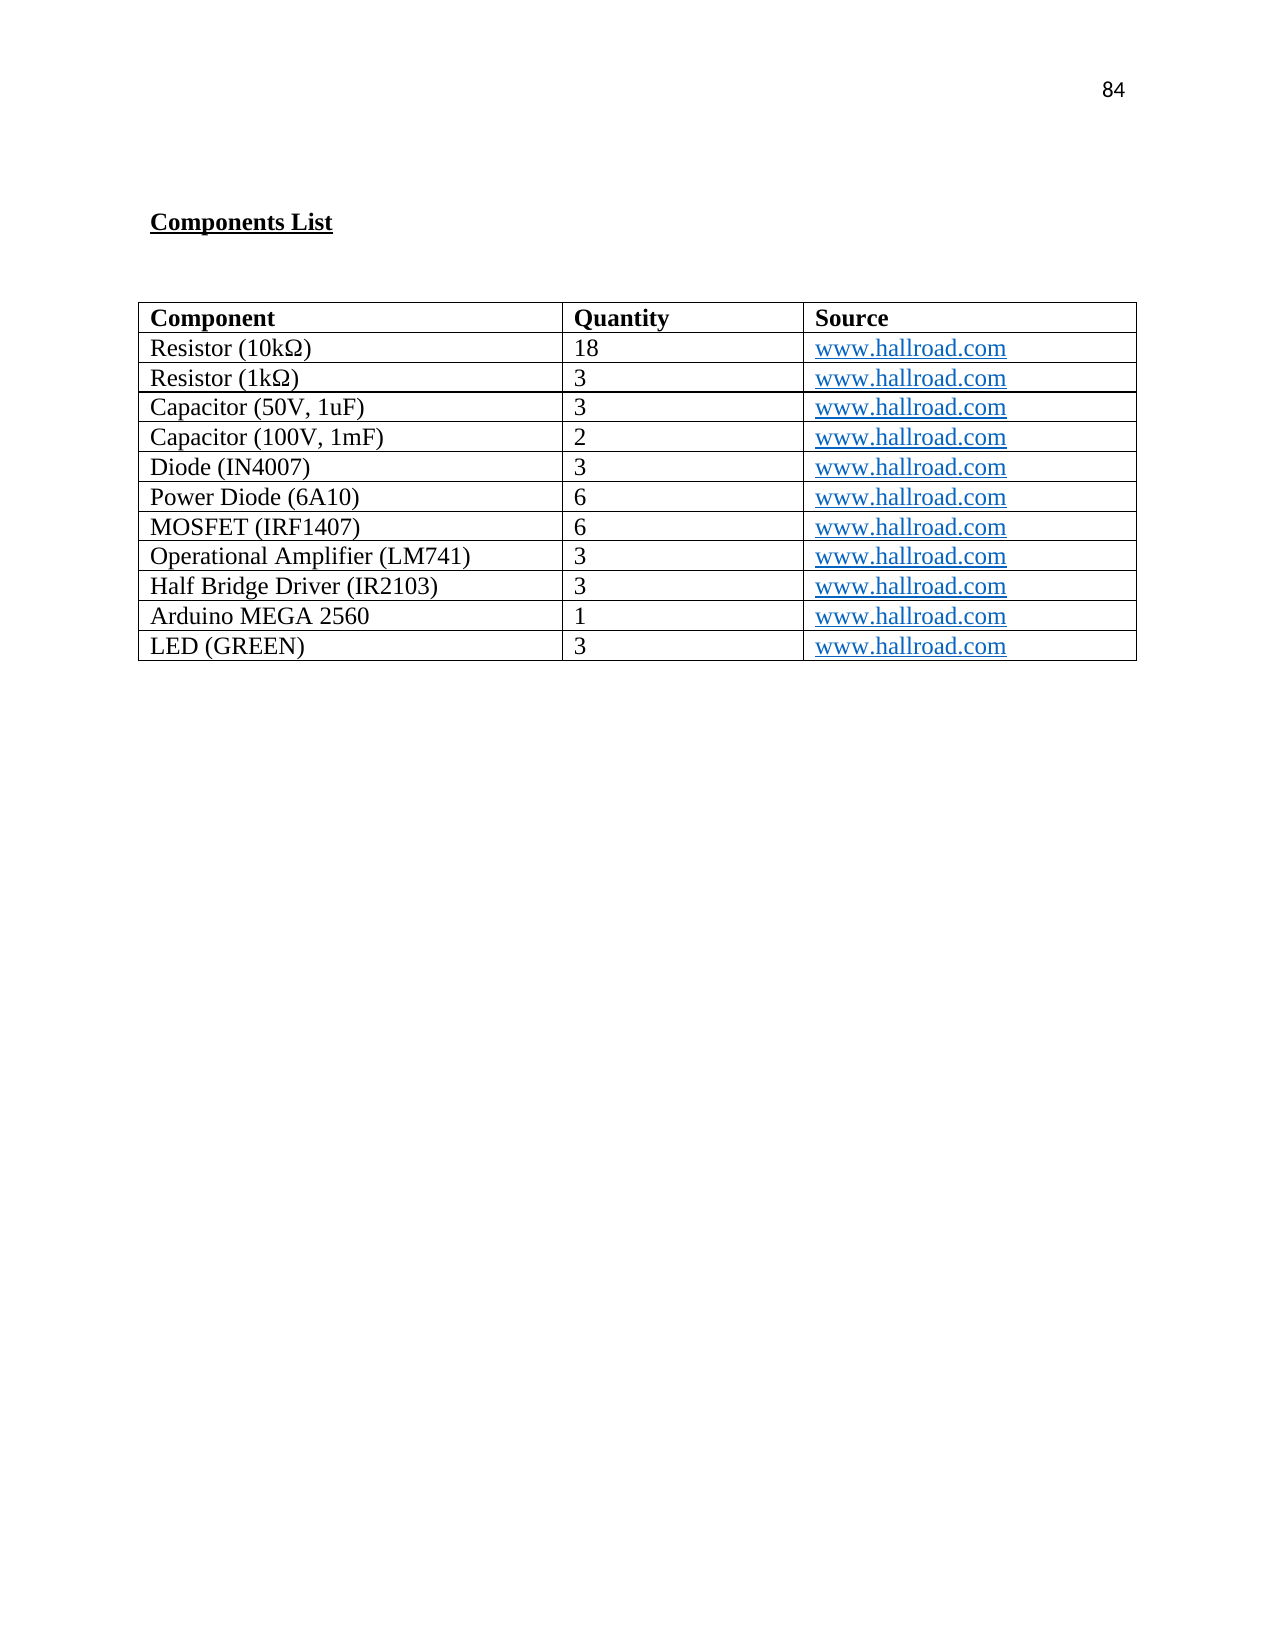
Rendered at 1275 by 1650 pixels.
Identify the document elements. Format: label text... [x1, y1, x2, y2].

table_cell www.hallroad.com [804, 601, 1136, 630]
table_cell MOSFET (IRF1407) [139, 512, 562, 540]
table_cell www.hallroad.com [804, 422, 1136, 451]
table_cell 3 [563, 363, 803, 391]
table_cell 3 [563, 541, 803, 570]
table_cell www.hallroad.com [804, 512, 1136, 540]
table_cell Capacitor (100V, 1mF) [139, 422, 562, 451]
table_cell 6 [563, 512, 803, 540]
table_header Source [804, 303, 1136, 332]
table_cell 1 [563, 601, 803, 630]
table_cell www.hallroad.com [804, 363, 1136, 391]
table_cell www.hallroad.com [804, 541, 1136, 570]
table_cell 3 [563, 631, 803, 659]
table_cell www.hallroad.com [804, 333, 1136, 362]
text Components List [150, 207, 1125, 236]
table_cell 3 [563, 452, 803, 481]
table_cell Half Bridge Driver (IR2103) [139, 571, 562, 600]
table_cell 3 [563, 571, 803, 600]
table_header Quantity [563, 303, 803, 332]
table_cell www.hallroad.com [804, 452, 1136, 481]
table_cell Arduino MEGA 2560 [139, 601, 562, 630]
table_cell www.hallroad.com [804, 482, 1136, 511]
table_cell 3 [563, 393, 803, 421]
table_cell Resistor (1kΩ) [139, 363, 562, 391]
table_cell www.hallroad.com [804, 631, 1136, 659]
table_cell www.hallroad.com [804, 571, 1136, 600]
table_cell Resistor (10kΩ) [139, 333, 562, 362]
table_cell 2 [563, 422, 803, 451]
table_cell 6 [563, 482, 803, 511]
table_header Component [139, 303, 562, 332]
table_cell LED (GREEN) [139, 631, 562, 659]
table_cell Capacitor (50V, 1uF) [139, 393, 562, 421]
table_cell Power Diode (6A10) [139, 482, 562, 511]
table_cell www.hallroad.com [804, 393, 1136, 421]
table_cell Operational Amplifier (LM741) [139, 541, 562, 570]
table_cell 18 [563, 333, 803, 362]
table_cell Diode (IN4007) [139, 452, 562, 481]
